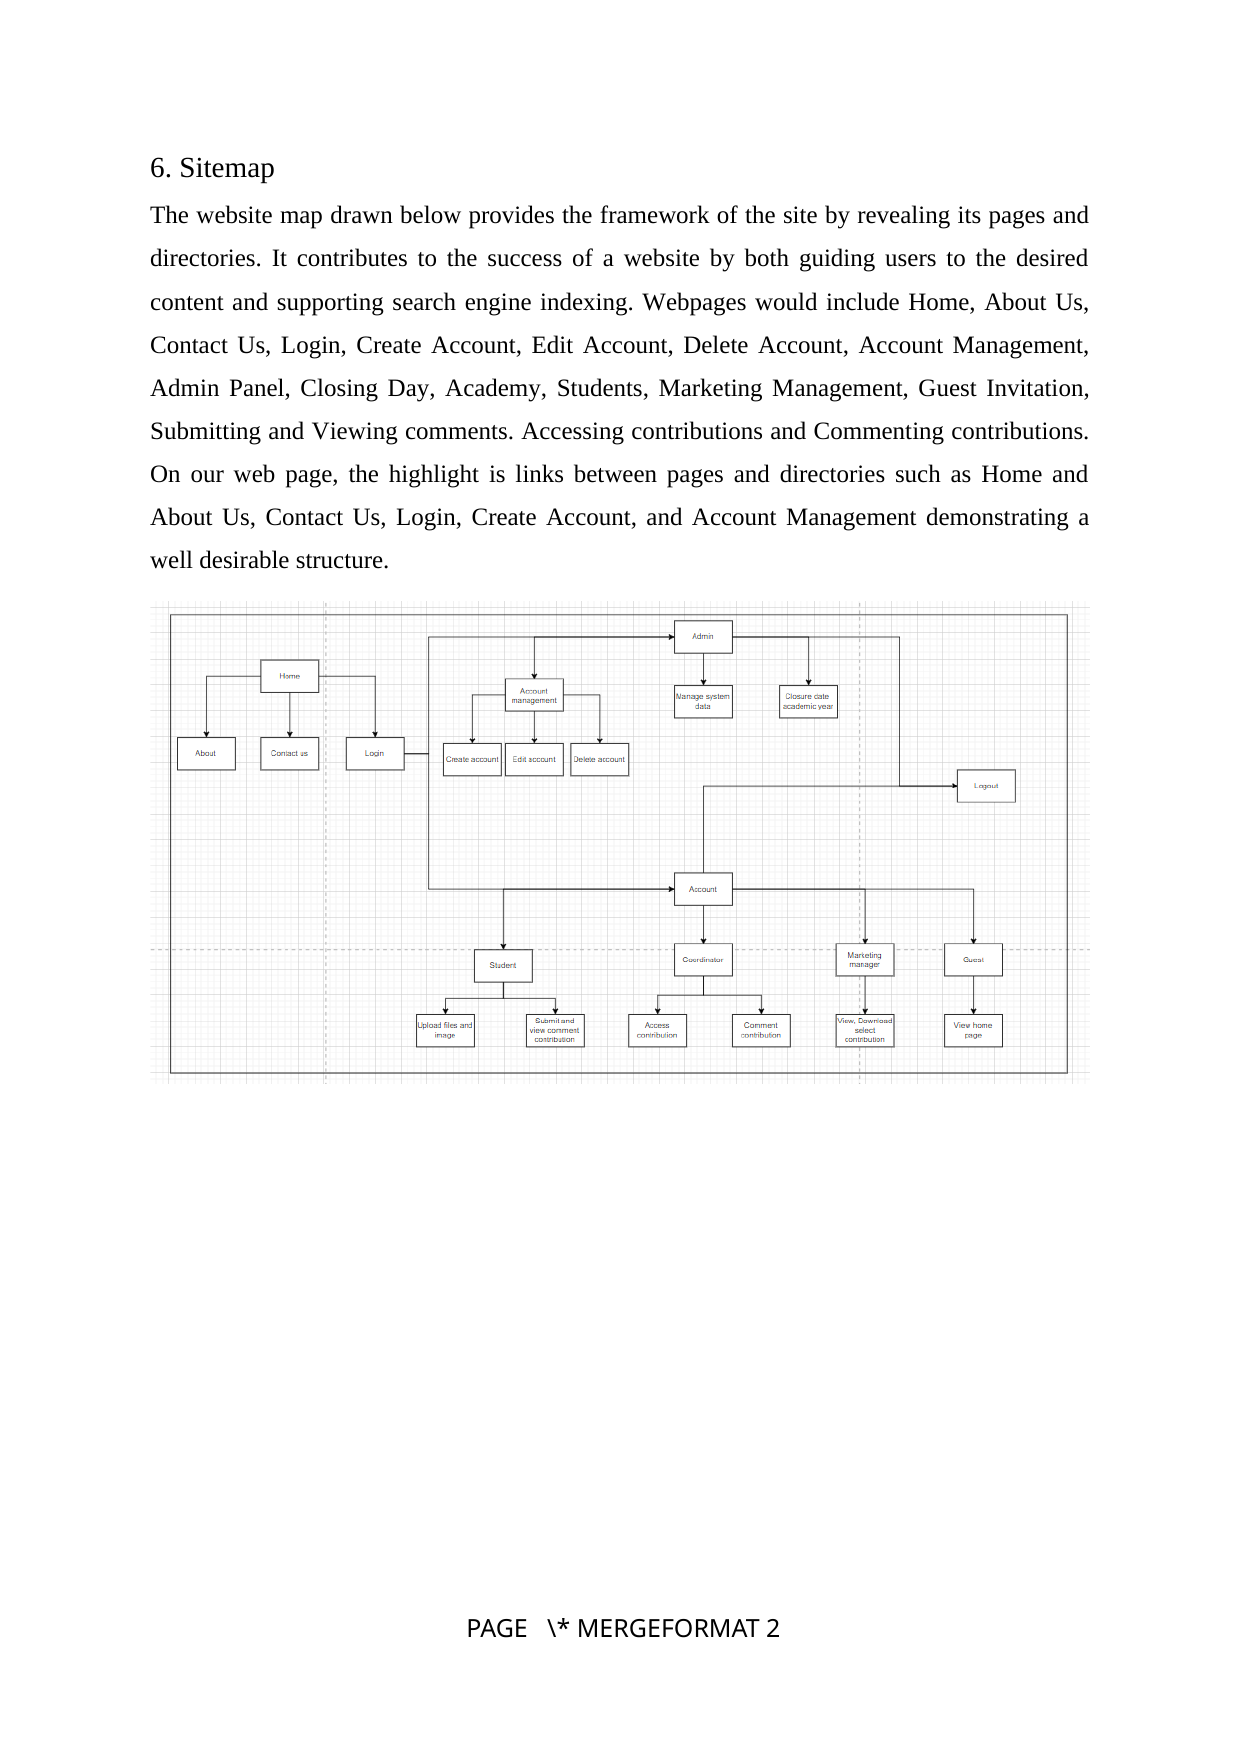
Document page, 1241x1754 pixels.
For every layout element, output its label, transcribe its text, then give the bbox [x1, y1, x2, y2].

picture [150, 601, 1090, 1084]
text The website map drawn below provides the framework of the site by revealing its pages and directories. It contributes to the success of a website by both guiding users to the desired content and supporting search engine indexing. Webpages would include Home, About Us, Contact Us, Login, Create Account, Edit Account, Delete Account, Account Management, Admin Panel, Closing Day, Academy, Students, Marketing Management, Guest Invitation, Submitting and Viewing comments. Accessing contributions and Commenting contributions. On our web page, the highlight is links between pages and directories such as Home and About Us, Contact Us, Login, Create Account, and Account Management demonstrating a well desirable structure. [150, 200, 1090, 574]
subtitle 6. Sitemap [150, 150, 1090, 183]
